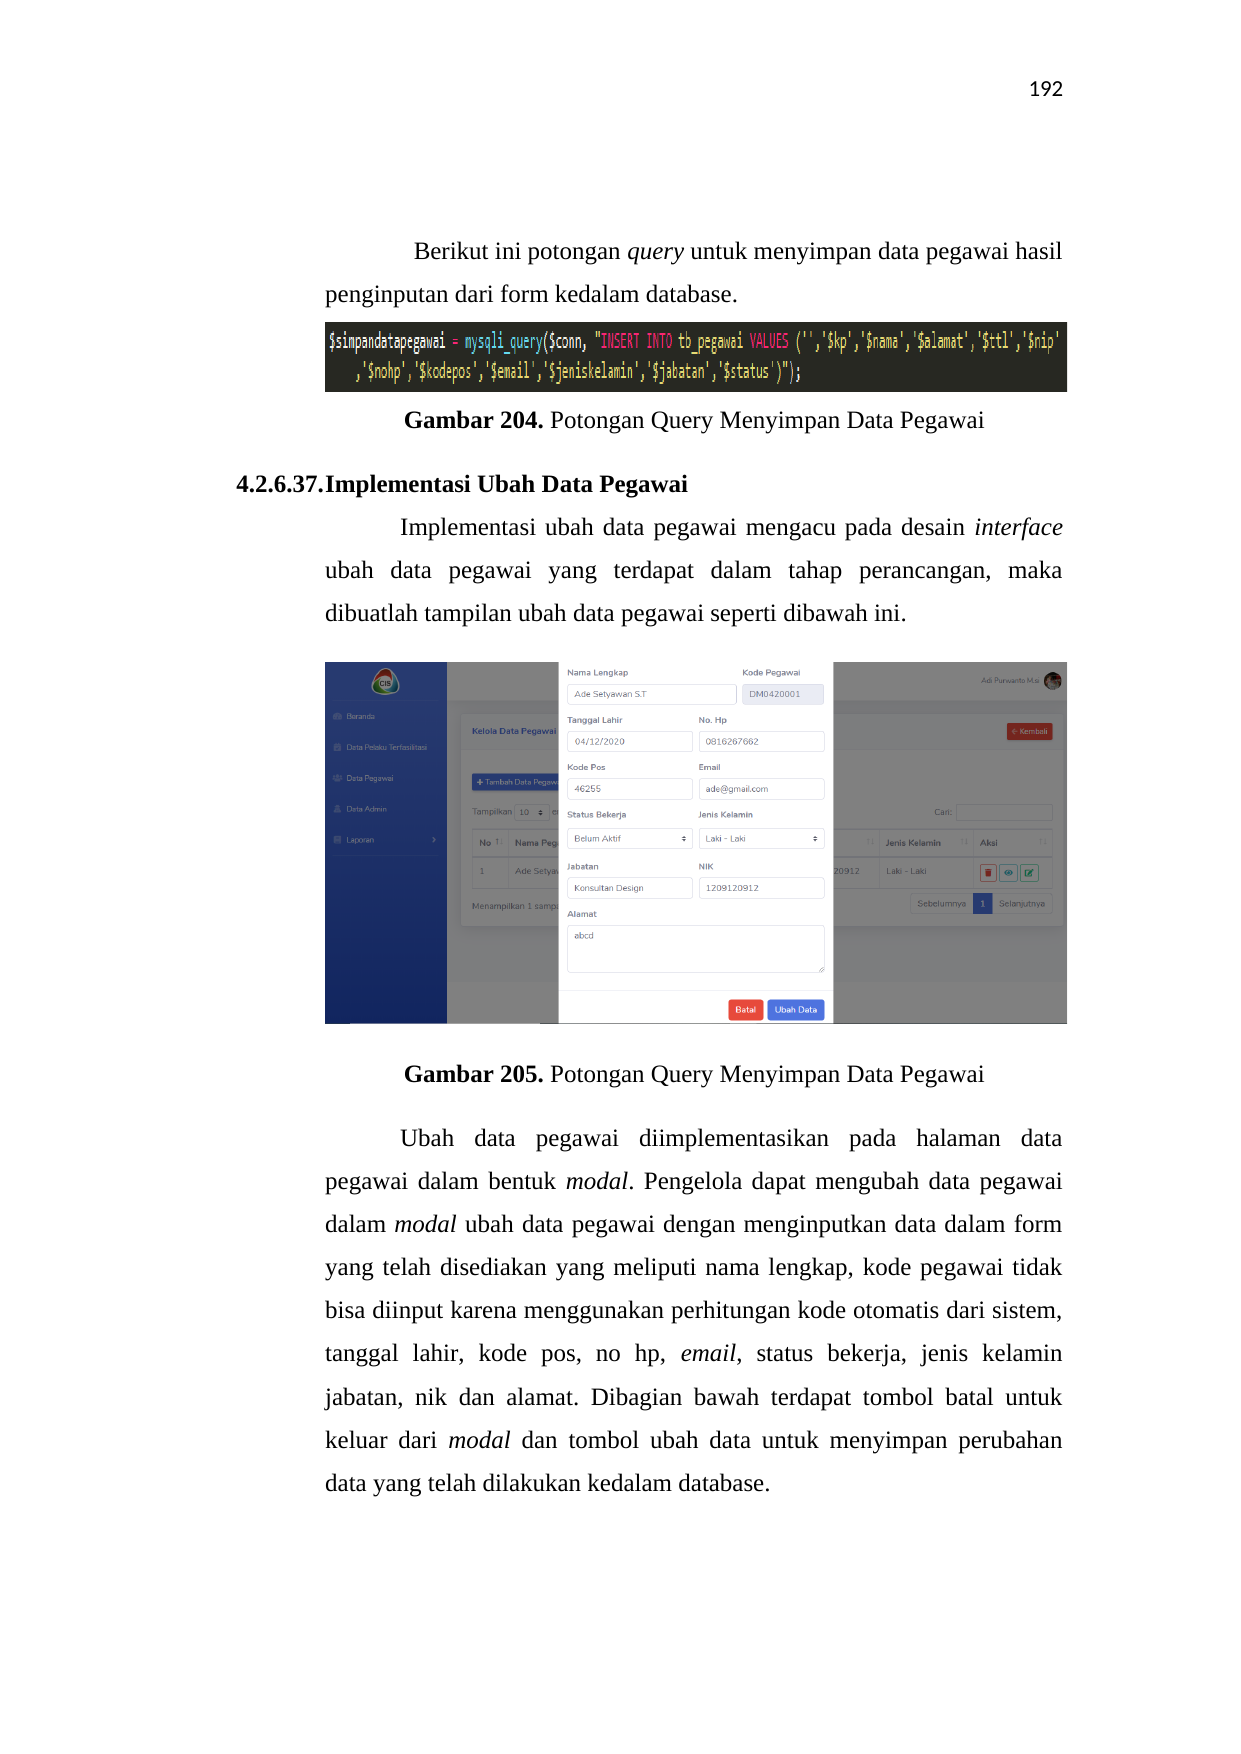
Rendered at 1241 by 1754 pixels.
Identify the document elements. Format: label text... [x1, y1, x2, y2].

list Ubah data pegawai diimplementasikan pada halaman data pegawai dalam bentuk modal. Pengelola dapat mengubah data pegawai dalam modal ubah data pegawai dengan menginputkan data dalam form yang telah disediakan yang meliputi nama lengkap, kode pegawai tidak bisa diinput karena menggunakan perhitungan kode otomatis dari sistem, tanggal lahir, kode pos, no hp, email, status bekerja, jenis kelamin jabatan, nik dan alamat. Dibagian bawah terdapat tombol batal untuk keluar dari modal dan tombol ubah data untuk menyimpan perubahan data yang telah dilakukan kedalam database. [325, 1123, 1063, 1497]
picture [325, 662, 1068, 1024]
text Gambar 205. Potongan Query Menyimpan Data Pegawai [325, 1059, 1063, 1088]
subtitle Implementasi Ubah Data Pegawai [236, 469, 1063, 498]
text Gambar 204. Potongan Query Menyimpan Data Pegawai [325, 405, 1063, 434]
picture [325, 322, 1068, 392]
list Berikut ini potongan query untuk menyimpan data pegawai hasil penginputan dari form kedalam database. [325, 236, 1063, 308]
list Implementasi ubah data pegawai mengacu pada desain interface ubah data pegawai yang terdapat dalam tahap perancangan, maka dibuatlah tampilan ubah data pegawai seperti dibawah ini. [325, 512, 1063, 627]
